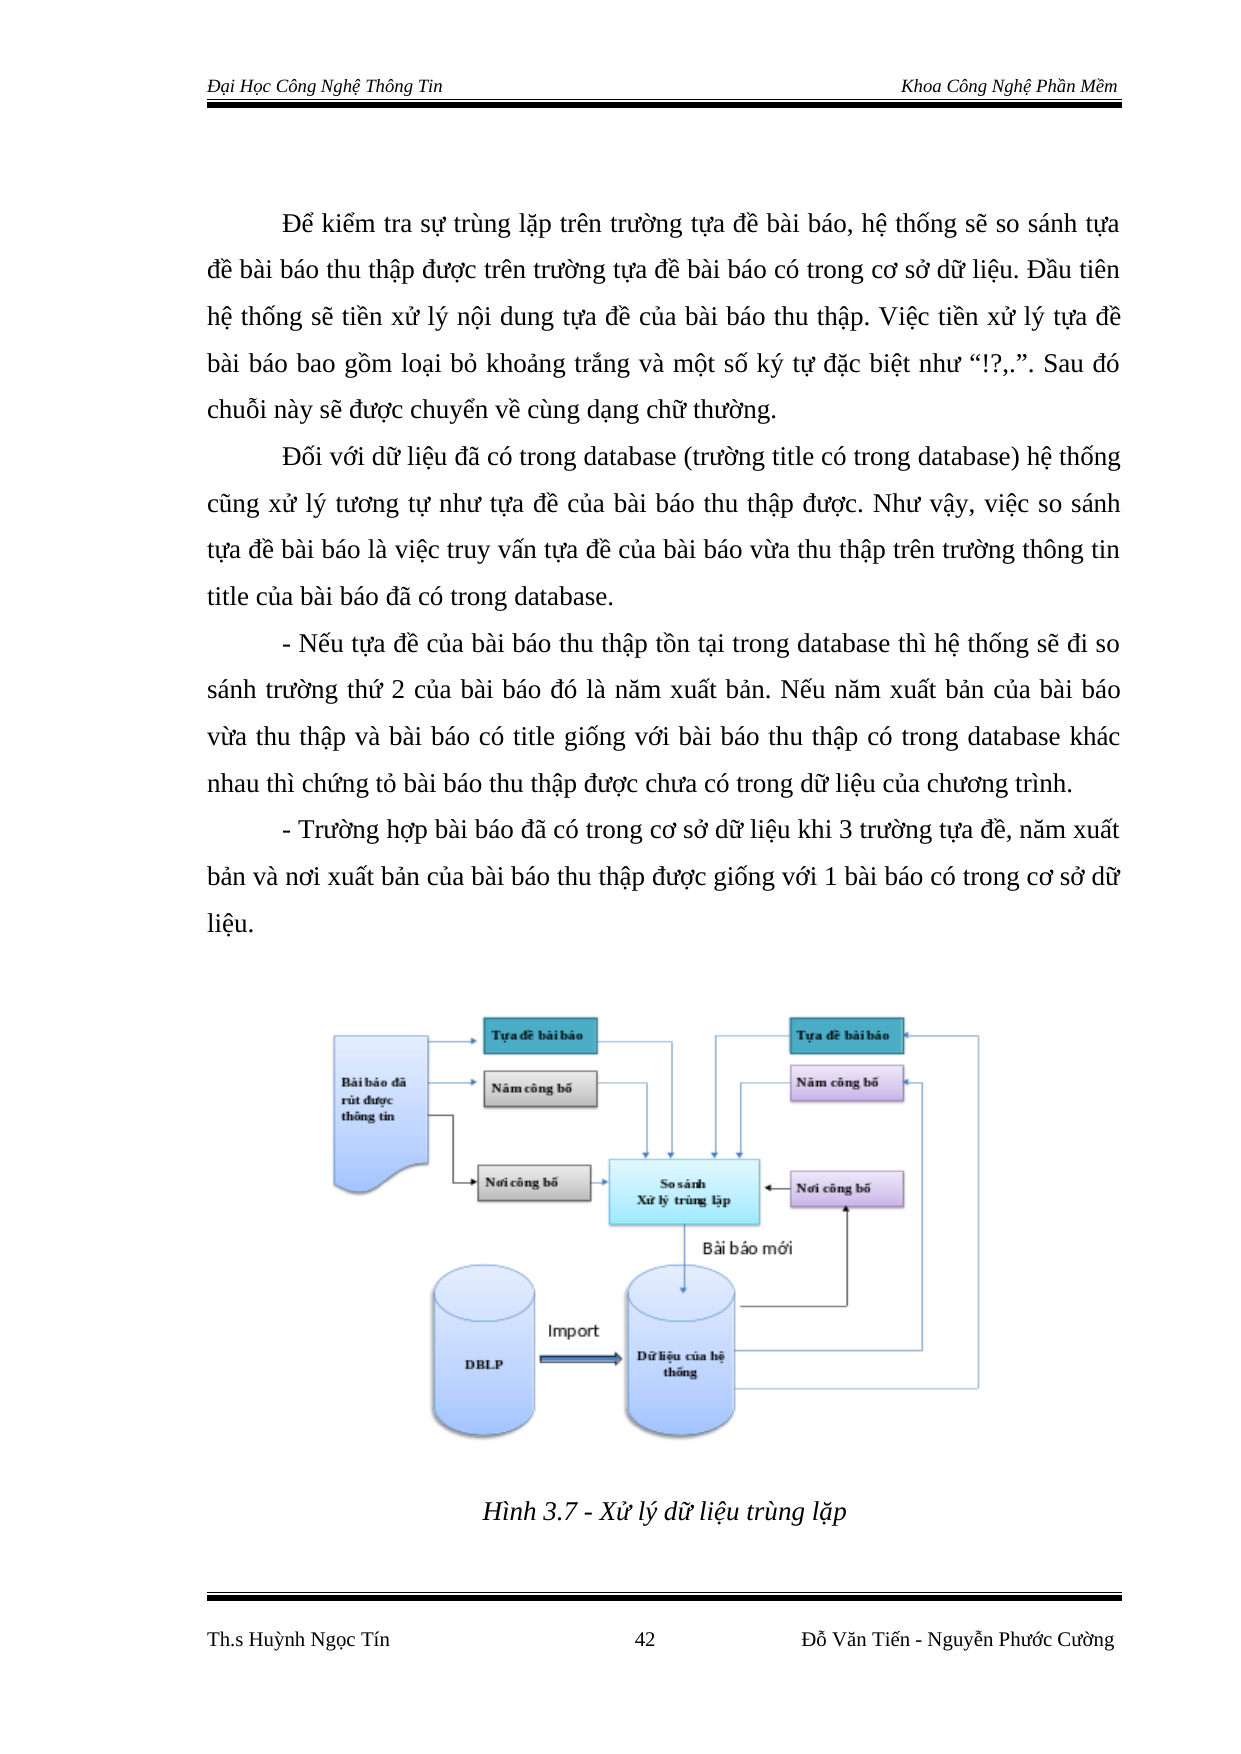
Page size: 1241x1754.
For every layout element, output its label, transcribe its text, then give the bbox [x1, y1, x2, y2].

text - Nếu tựa đề của bài báo thu thập tồn tại trong database thì hệ thống sẽ đi so sánh trường thứ 2 của bài báo đó là năm xuất bản. Nếu năm xuất bản của bài báo vừa thu thập và bài báo có title giống với bài báo thu thập có trong database khác nhau thì chứng tỏ bài báo thu thập được chưa có trong dữ liệu của chương trình. [207, 627, 1122, 798]
text Để kiểm tra sự trùng lặp trên trường tựa đề bài báo, hệ thống sẽ so sánh tựa đề bài báo thu thập được trên trường tựa đề bài báo có trong cơ sở dữ liệu. Đầu tiên hệ thống sẽ tiền xử lý nội dung tựa đề của bài báo thu thập. Việc tiền xử lý tựa đề bài báo bao gồm loại bỏ khoảng trắng và một số ký tự đặc biệt như “!?,.”. Sau đó chuỗi này sẽ được chuyển về cùng dạng chữ thường. [207, 207, 1122, 424]
text - Trường hợp bài báo đã có trong cơ sở dữ liệu khi 3 trường tựa đề, năm xuất bản và nơi xuất bản của bài báo thu thập được giống với 1 bài báo có trong cơ sở dữ liệu. [207, 813, 1122, 938]
subtitle Hình 3.7 - Xử lý dữ liệu trùng lặp [207, 1495, 1122, 1526]
text Đối với dữ liệu đã có trong database (trường title có trong database) hệ thống cũng xử lý tương tự như tựa đề của bài báo thu thập được. Như vậy, việc so sánh tựa đề bài báo là việc truy vấn tựa đề của bài báo vừa thu thập trên trường thông tin title của bài báo đã có trong database. [207, 440, 1122, 611]
